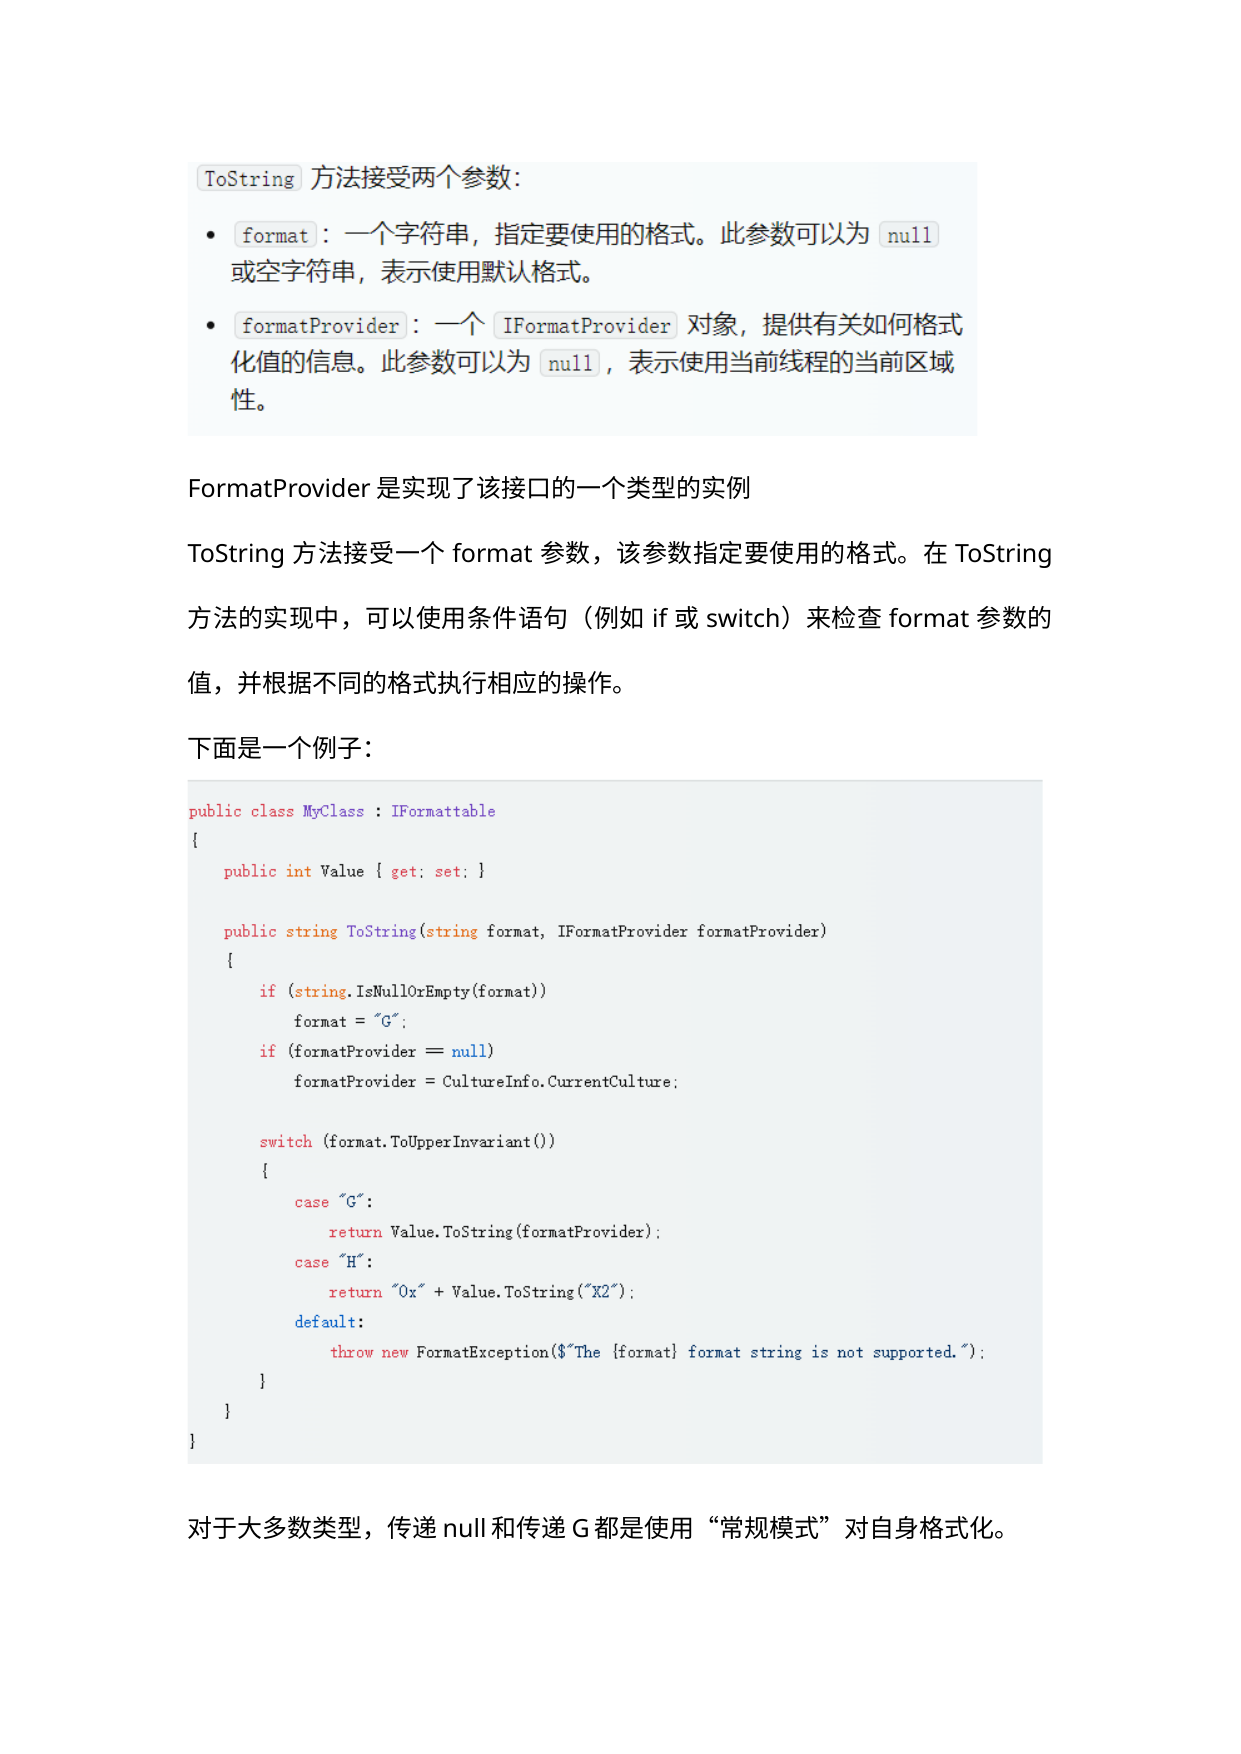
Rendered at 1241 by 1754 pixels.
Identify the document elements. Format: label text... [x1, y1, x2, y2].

text ToString 方法接受一个 format 参数，该参数指定要使用的格式。在 ToString 方法的实现中，可以使用条件语句（例如 if 或 switch）来检查 format 参数的值，并根据不同的格式执行相应的操作。 [187, 519, 1053, 714]
picture [187, 779, 1043, 1464]
text 下面是一个例子： [187, 714, 1053, 779]
picture [187, 162, 978, 436]
text 对于大多数类型，传递null和传递G都是使用“常规模式”对自身格式化。 [187, 1494, 1053, 1559]
text FormatProvider是实现了该接口的一个类型的实例 [187, 454, 1053, 519]
